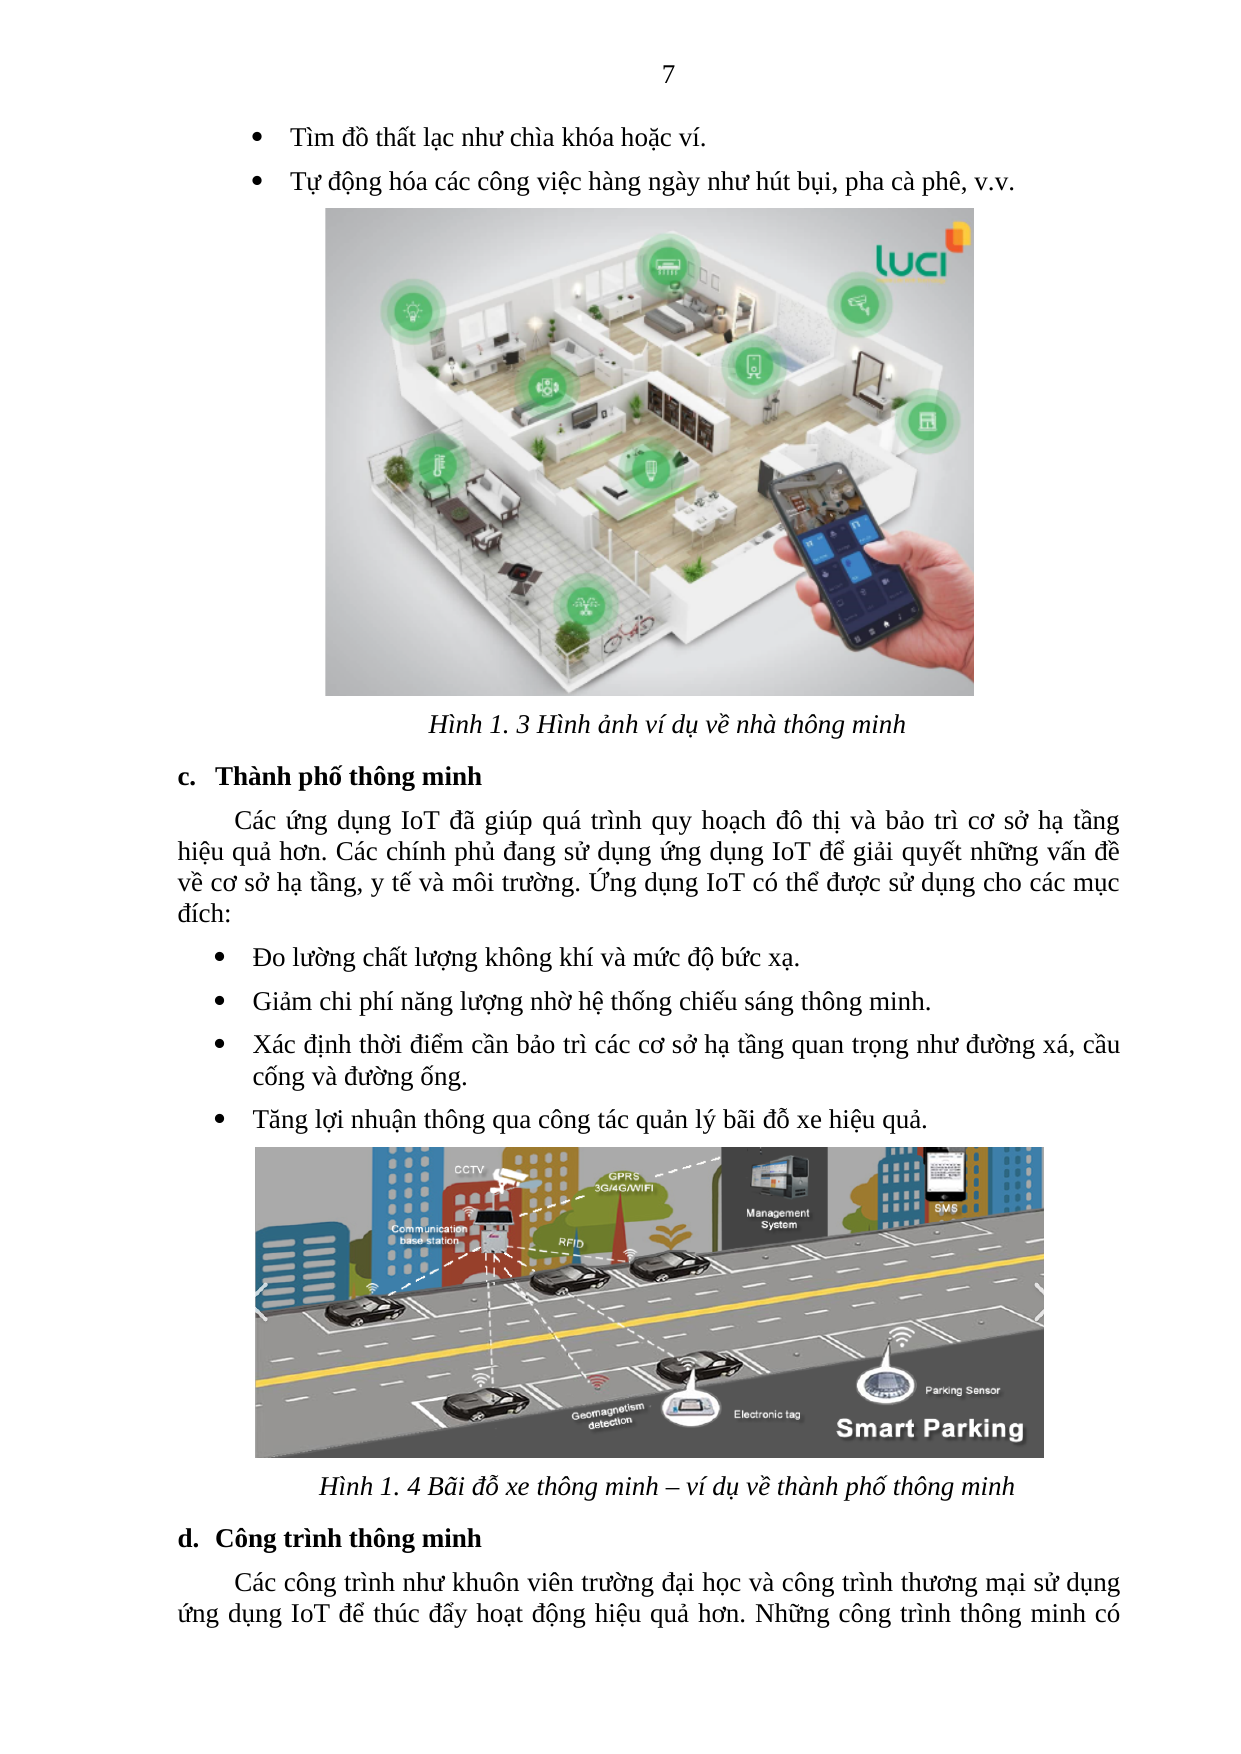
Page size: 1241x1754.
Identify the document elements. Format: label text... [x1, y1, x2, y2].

text Các ứng dụng IoT đã giúp quá trình quy hoạch đô thị và bảo trì cơ sở hạ tầng hiệu quả hơn. Các chính phủ đang sử dụng ứng dụng IoT để giải quyết những vấn đề về cơ sở hạ tầng, y tế và môi trường. Ứng dụng IoT có thể được sử dụng cho các mục đích: [177, 804, 1122, 928]
list Công trình thông minh [177, 1522, 1122, 1553]
list Giảm chi phí năng lượng nhờ hệ thống chiếu sáng thông minh. [215, 985, 1122, 1016]
list Xác định thời điểm cần bảo trì các cơ sở hạ tầng quan trọng như đường xá, cầu cống và đường ống. [215, 1028, 1122, 1091]
picture [255, 1147, 1044, 1458]
list Tự động hóa các công việc hàng ngày như hút bụi, pha cà phê, v.v. [252, 164, 1122, 196]
text Hình 1. 4 Bãi đỗ xe thông minh – ví dụ về thành phố thông minh [215, 1470, 1122, 1501]
list Đo lường chất lượng không khí và mức độ bức xạ. [215, 941, 1122, 972]
list Tăng lợi nhuận thông qua công tác quản lý bãi đỗ xe hiệu quả. [215, 1103, 1122, 1135]
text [177, 1566, 1122, 1628]
list Thành phố thông minh [177, 760, 1122, 791]
picture [325, 208, 974, 696]
list Tìm đồ thất lạc như chìa khóa hoặc ví. [252, 121, 1122, 152]
text Hình 1. 3 Hình ảnh ví dụ về nhà thông minh [215, 708, 1122, 739]
